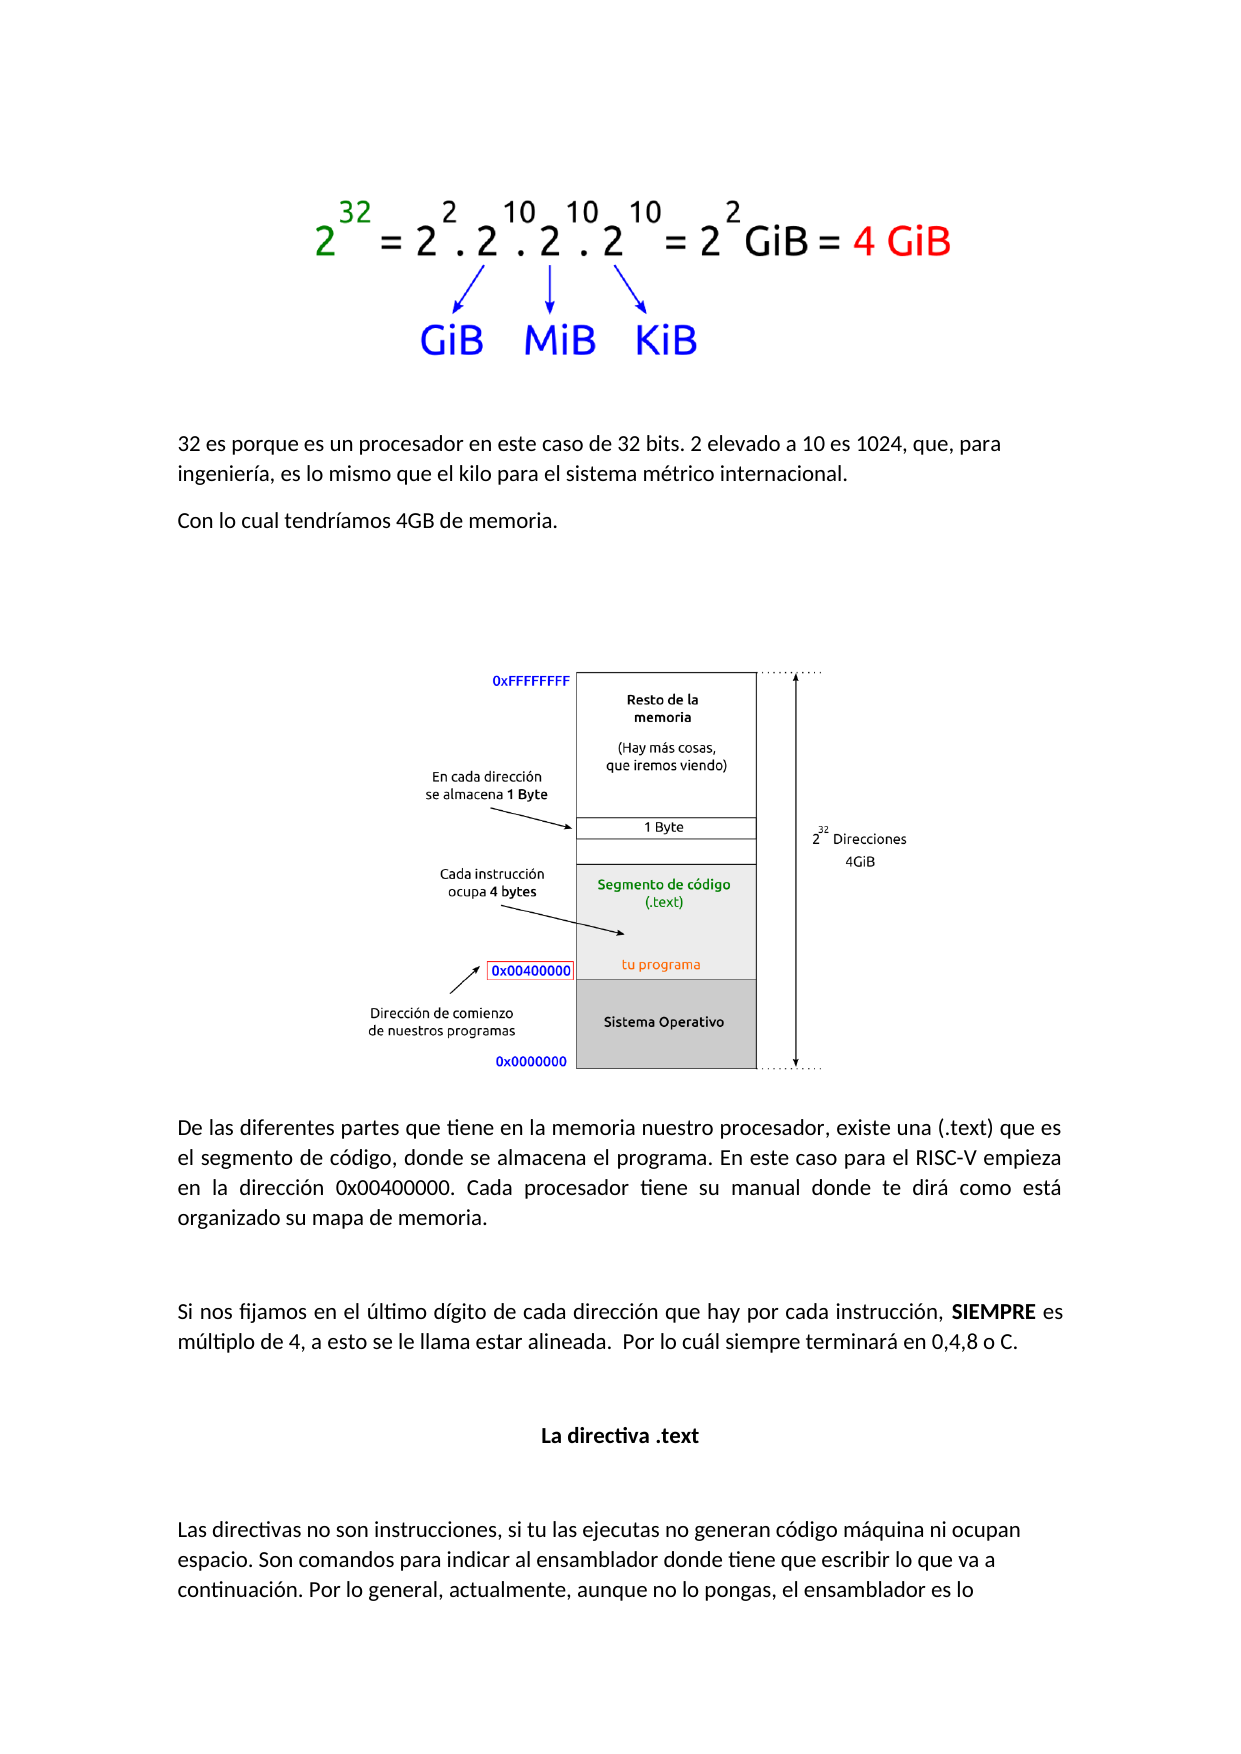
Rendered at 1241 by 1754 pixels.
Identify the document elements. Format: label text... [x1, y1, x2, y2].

text La directiva .text [177, 1421, 1063, 1449]
text 32 es porque es un procesador en este caso de 32 bits. 2 elevado a 10 es 1024, que, para ingeniería, es lo mismo que el kilo para el sistema métrico internacional. [177, 429, 1063, 487]
picture [235, 147, 1005, 411]
text De las diferentes partes que tiene en la memoria nuestro procesador, existe una (.text) que es el segmento de código, donde se almacena el programa. En este caso para el RISC-V empieza en la dirección 0x00400000. Cada procesador tiene su manual donde te dirá como está organizado su mapa de memoria. [177, 1113, 1063, 1232]
text Si nos fijamos en el último dígito de cada dirección que hay por cada instrucción, SIEMPRE es múltiplo de 4, a esto se le llama estar alineada. Por lo cuál siempre terminará en 0,4,8 o C. [177, 1297, 1063, 1356]
text Con lo cual tendríamos 4GB de memoria. [177, 506, 1063, 534]
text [177, 1515, 1063, 1603]
picture [307, 646, 933, 1094]
